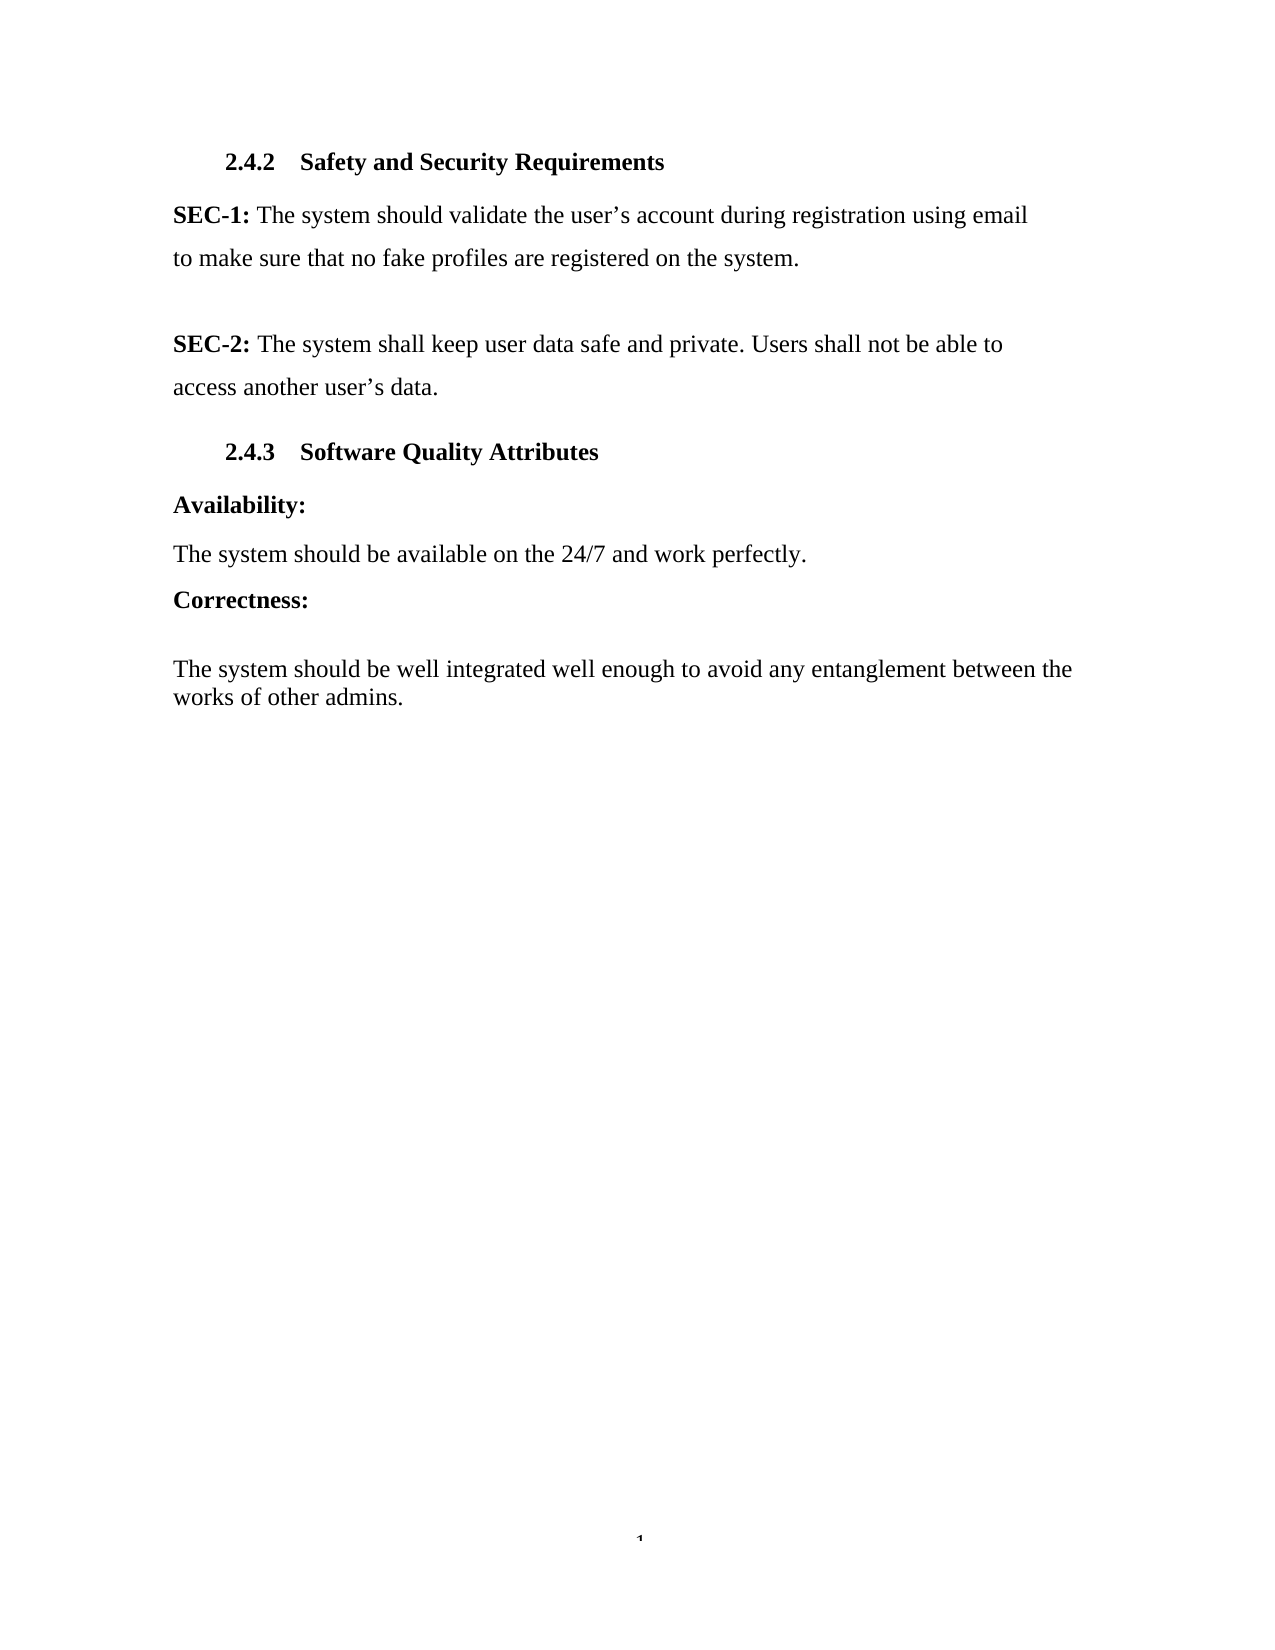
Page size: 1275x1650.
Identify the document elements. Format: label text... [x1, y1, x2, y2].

text The system should be available on the 24/7 and work perfectly. [173, 544, 1206, 567]
text SEC-1: The system should validate the user’s account during registration using email to make sure that no fake profiles are registered on the system. [173, 200, 1046, 272]
text Correctness: [173, 586, 1206, 614]
subtitle Safety and Security Requirements [225, 147, 1206, 176]
text The system should be well integrated well enough to avoid any entanglement between the works of other admins. [173, 654, 1127, 711]
text SEC-2: The system shall keep user data safe and private. Users shall not be able to access another user’s data. [173, 329, 1005, 401]
list Software Quality Attributes Availability: [173, 437, 599, 519]
